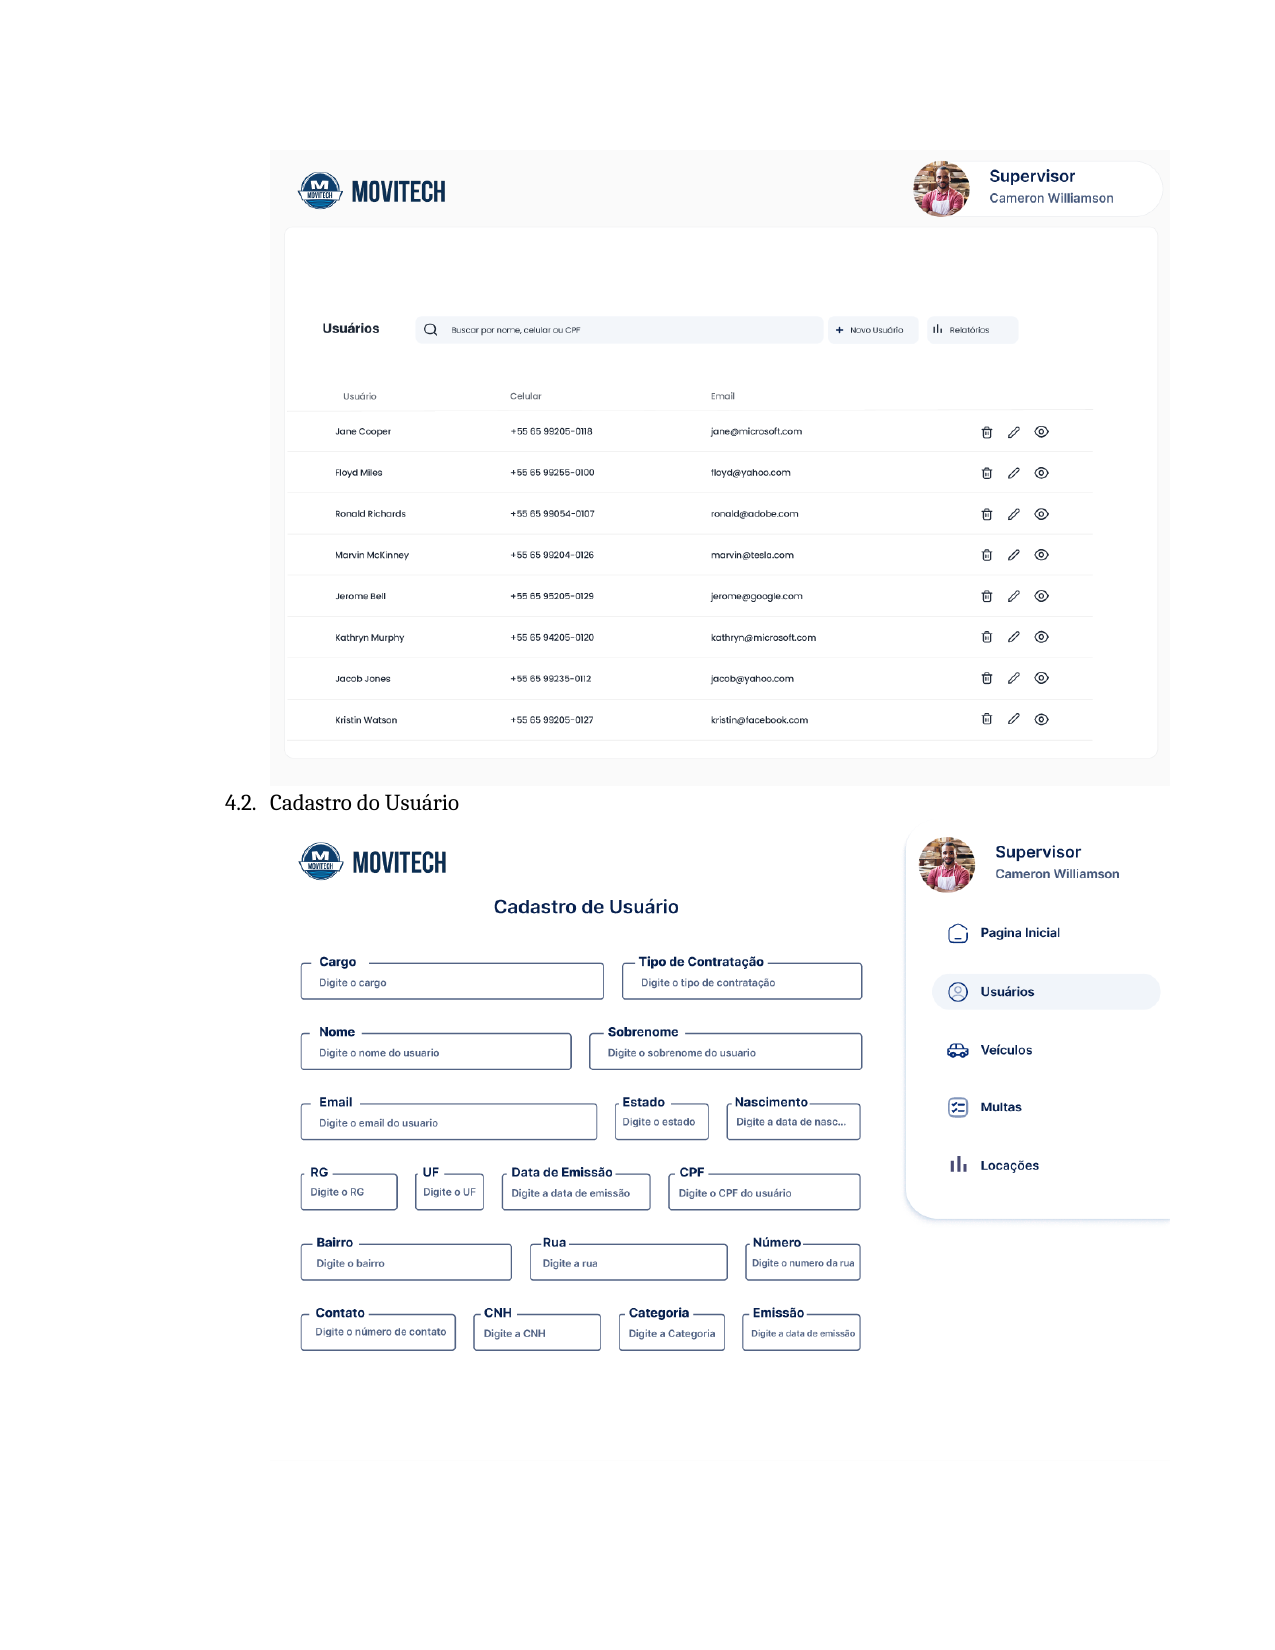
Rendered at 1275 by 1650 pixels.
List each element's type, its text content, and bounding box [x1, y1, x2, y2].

picture [270, 150, 1170, 786]
picture [270, 819, 1170, 1461]
list Cadastro do Usuário [225, 789, 1087, 816]
